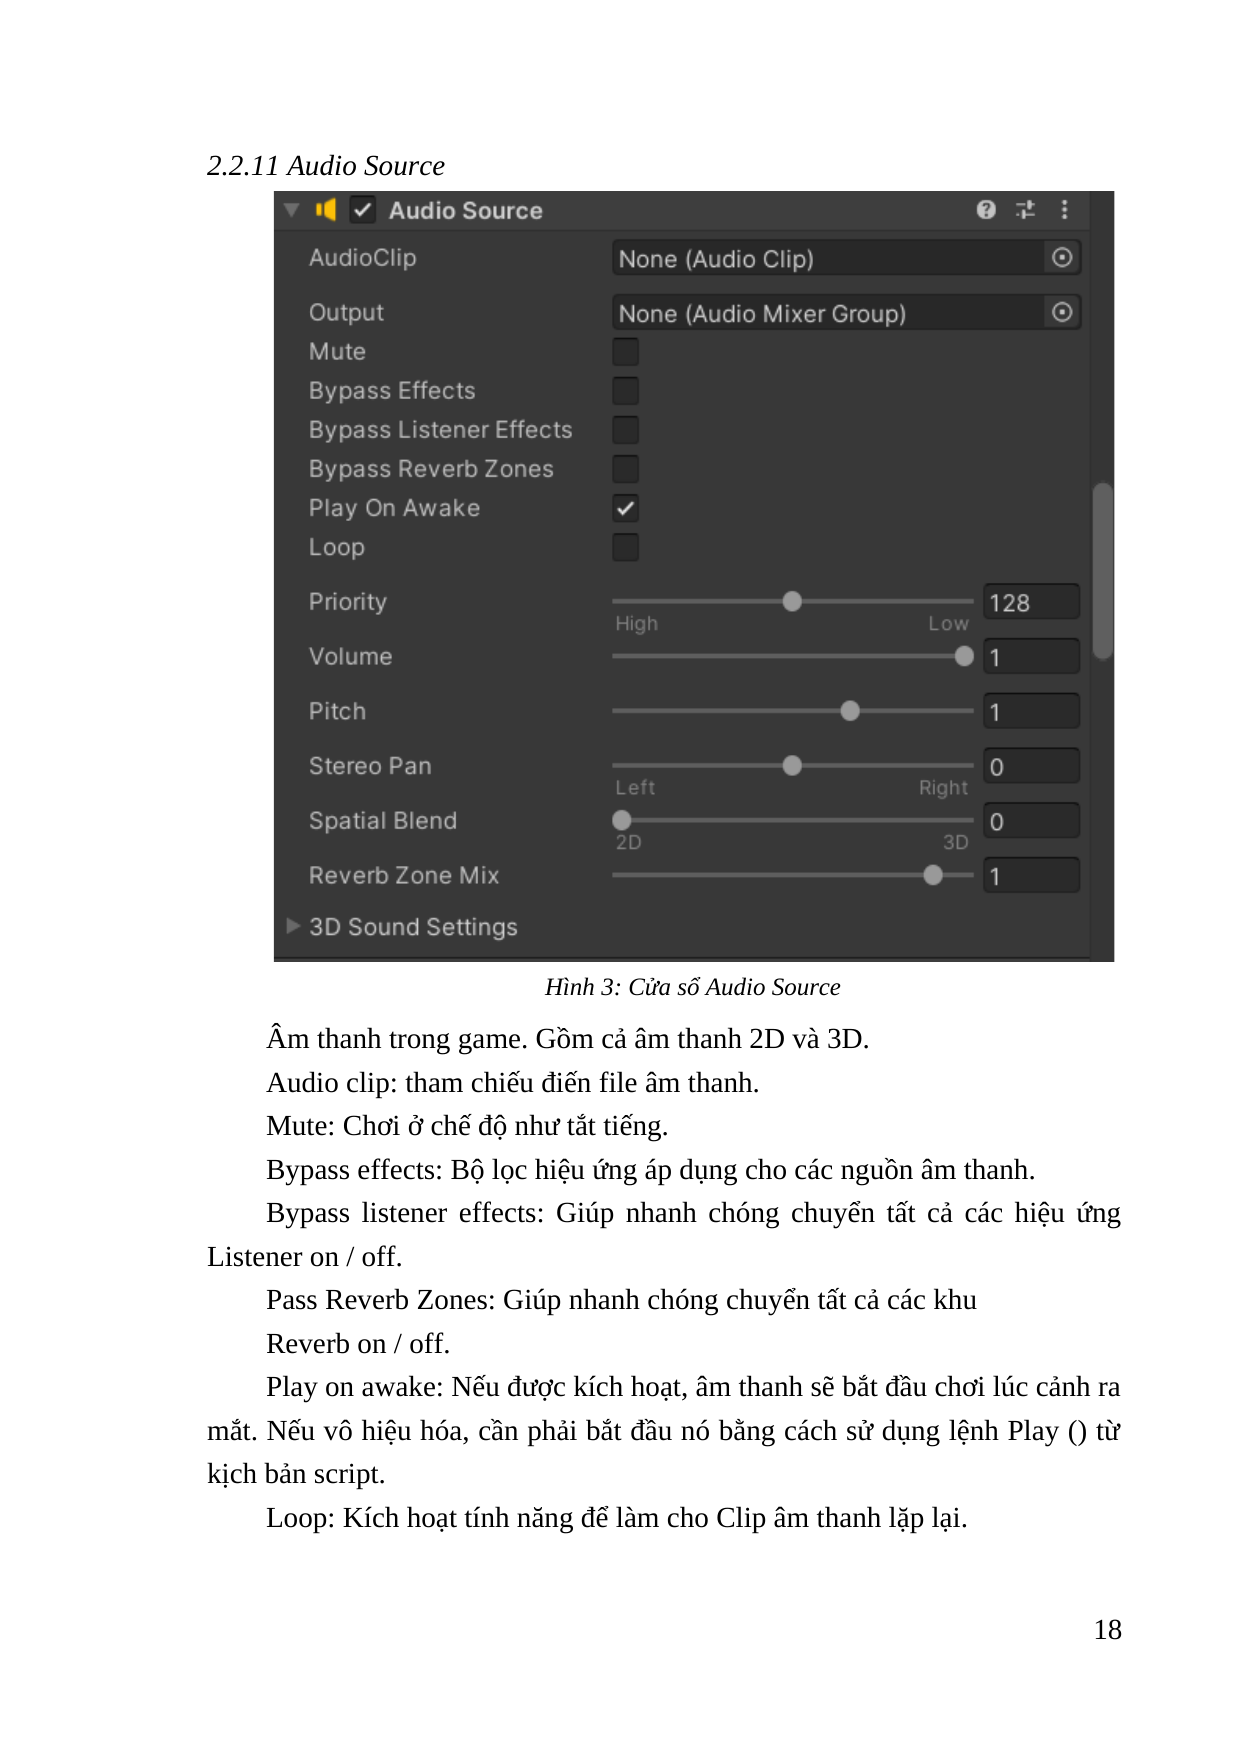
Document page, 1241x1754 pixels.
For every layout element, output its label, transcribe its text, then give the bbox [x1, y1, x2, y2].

text Reverb on / off. [207, 1326, 1122, 1359]
text Hình 3: Cửa sổ Audio Source [207, 972, 1122, 1000]
text Mute: Chơi ở chế độ như tắt tiếng. [207, 1108, 1122, 1142]
text Play on awake: Nếu được kích hoạt, âm thanh sẽ bắt đầu chơi lúc cảnh ra mắt. Nếu vô hiệu hóa, cần phải bắt đầu nó bằng cách sử dụng lệnh Play () từ kịch bản script. [207, 1369, 1122, 1490]
picture [273, 191, 1115, 962]
text Pass Reverb Zones: Giúp nhanh chóng chuyển tất cả các khu [207, 1282, 1122, 1316]
text Âm thanh trong game. Gồm cả âm thanh 2D và 3D. [207, 1021, 1122, 1055]
subtitle 2.2.11 Audio Source [207, 148, 1122, 181]
text Bypass effects: Bộ lọc hiệu ứng áp dụng cho các nguồn âm thanh. [207, 1152, 1122, 1185]
text Bypass listener effects: Giúp nhanh chóng chuyển tất cả các hiệu ứng Listener on / off. [207, 1195, 1122, 1272]
text Loop: Kích hoạt tính năng để làm cho Clip âm thanh lặp lại. [207, 1500, 1122, 1534]
text Audio clip: tham chiếu điến file âm thanh. [207, 1065, 1122, 1098]
